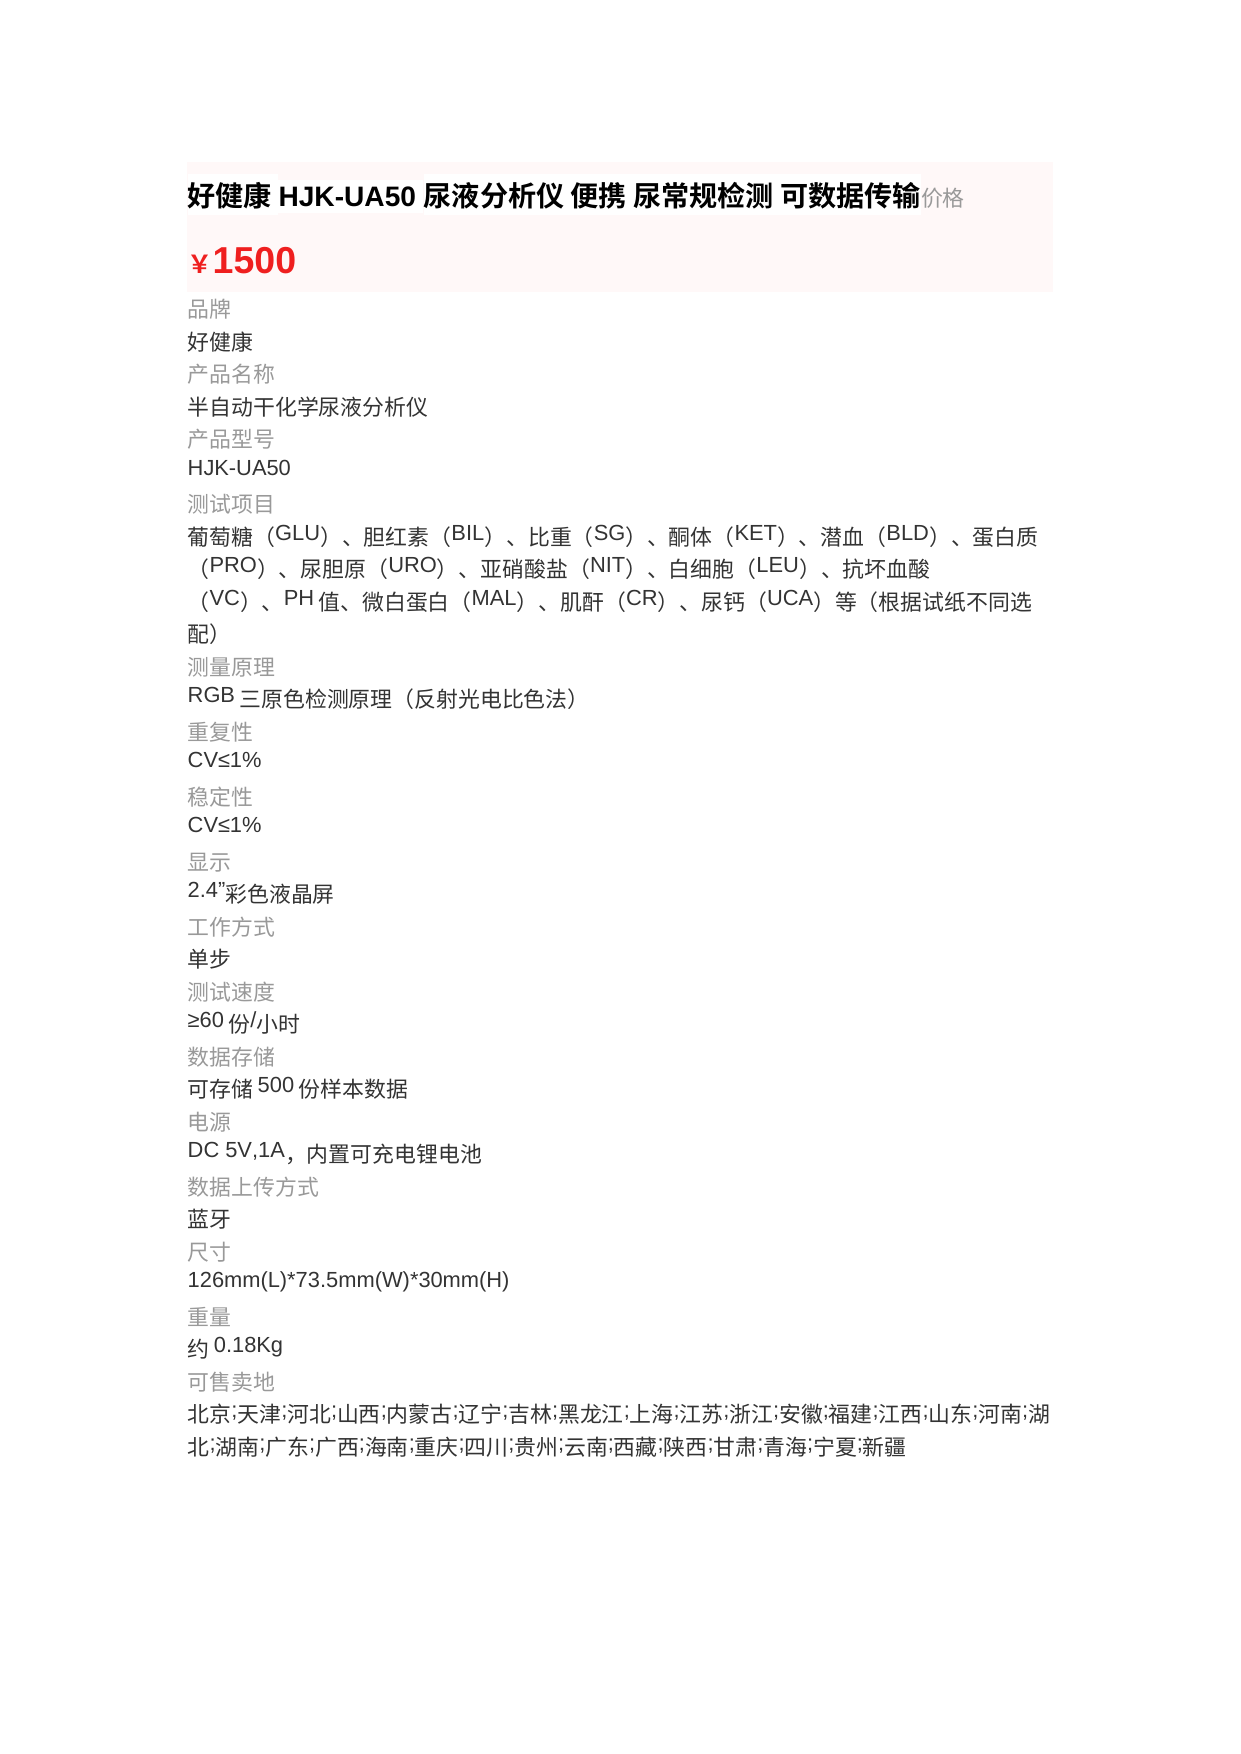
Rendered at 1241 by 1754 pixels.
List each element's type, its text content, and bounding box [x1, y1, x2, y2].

text 产品名称 [187, 357, 1053, 389]
text 测量原理 [187, 649, 1053, 682]
text 电源 [187, 1104, 1053, 1137]
text 尺寸 [187, 1234, 1053, 1267]
text CV≤1% [187, 747, 1053, 779]
text 约0.18Kg [187, 1332, 1053, 1364]
text 126mm(L)*73.5mm(W)*30mm(H) [187, 1267, 1053, 1299]
text 产品型号 [187, 422, 1053, 454]
text 2.4”彩色液晶屏 [187, 877, 1053, 909]
text 重量 [187, 1299, 1053, 1332]
text 葡萄糖（GLU）、胆红素（BIL）、比重（SG）、酮体（KET）、潜血（BLD）、蛋白质（PRO）、尿胆原（URO）、亚硝酸盐（NIT）、白细胞（LEU）、抗坏血酸（VC）、PH值、微白蛋白（MAL）、肌酐（CR）、尿钙（UCA）等（根据试纸不同选配） [187, 519, 1053, 649]
text 显示 [187, 844, 1053, 877]
text 数据存储 [187, 1039, 1053, 1072]
text 好健康 HJK-UA50 尿液分析仪 便携 尿常规检测 可数据传输价格 [187, 162, 1053, 227]
text 重复性 [187, 714, 1053, 747]
text 数据上传方式 [187, 1169, 1053, 1202]
text DC 5V,1A，内置可充电锂电池 [187, 1137, 1053, 1169]
text 蓝牙 [187, 1202, 1053, 1234]
text 北京;天津;河北;山西;内蒙古;辽宁;吉林;黑龙江;上海;江苏;浙江;安徽;福建;江西;山东;河南;湖北;湖南;广东;广西;海南;重庆;四川;贵州;云南;西藏;陕西;甘肃;青海;宁夏;新疆 [187, 1397, 1053, 1462]
text HJK-UA50 [187, 454, 1053, 487]
text 半自动干化学尿液分析仪 [187, 389, 1053, 422]
text 测试项目 [187, 487, 1053, 519]
text 稳定性 [187, 779, 1053, 812]
text 单步 [187, 942, 1053, 974]
text 测试速度 [187, 974, 1053, 1007]
text 可售卖地 [187, 1364, 1053, 1397]
text ≥60份/小时 [187, 1007, 1053, 1039]
text 好健康 [187, 324, 1053, 357]
text RGB三原色检测原理（反射光电比色法） [187, 682, 1053, 714]
text 工作方式 [187, 909, 1053, 942]
text 品牌 [187, 292, 1053, 324]
text ￥1500 [187, 227, 1053, 292]
text 可存储500份样本数据 [187, 1072, 1053, 1104]
text CV≤1% [187, 812, 1053, 844]
